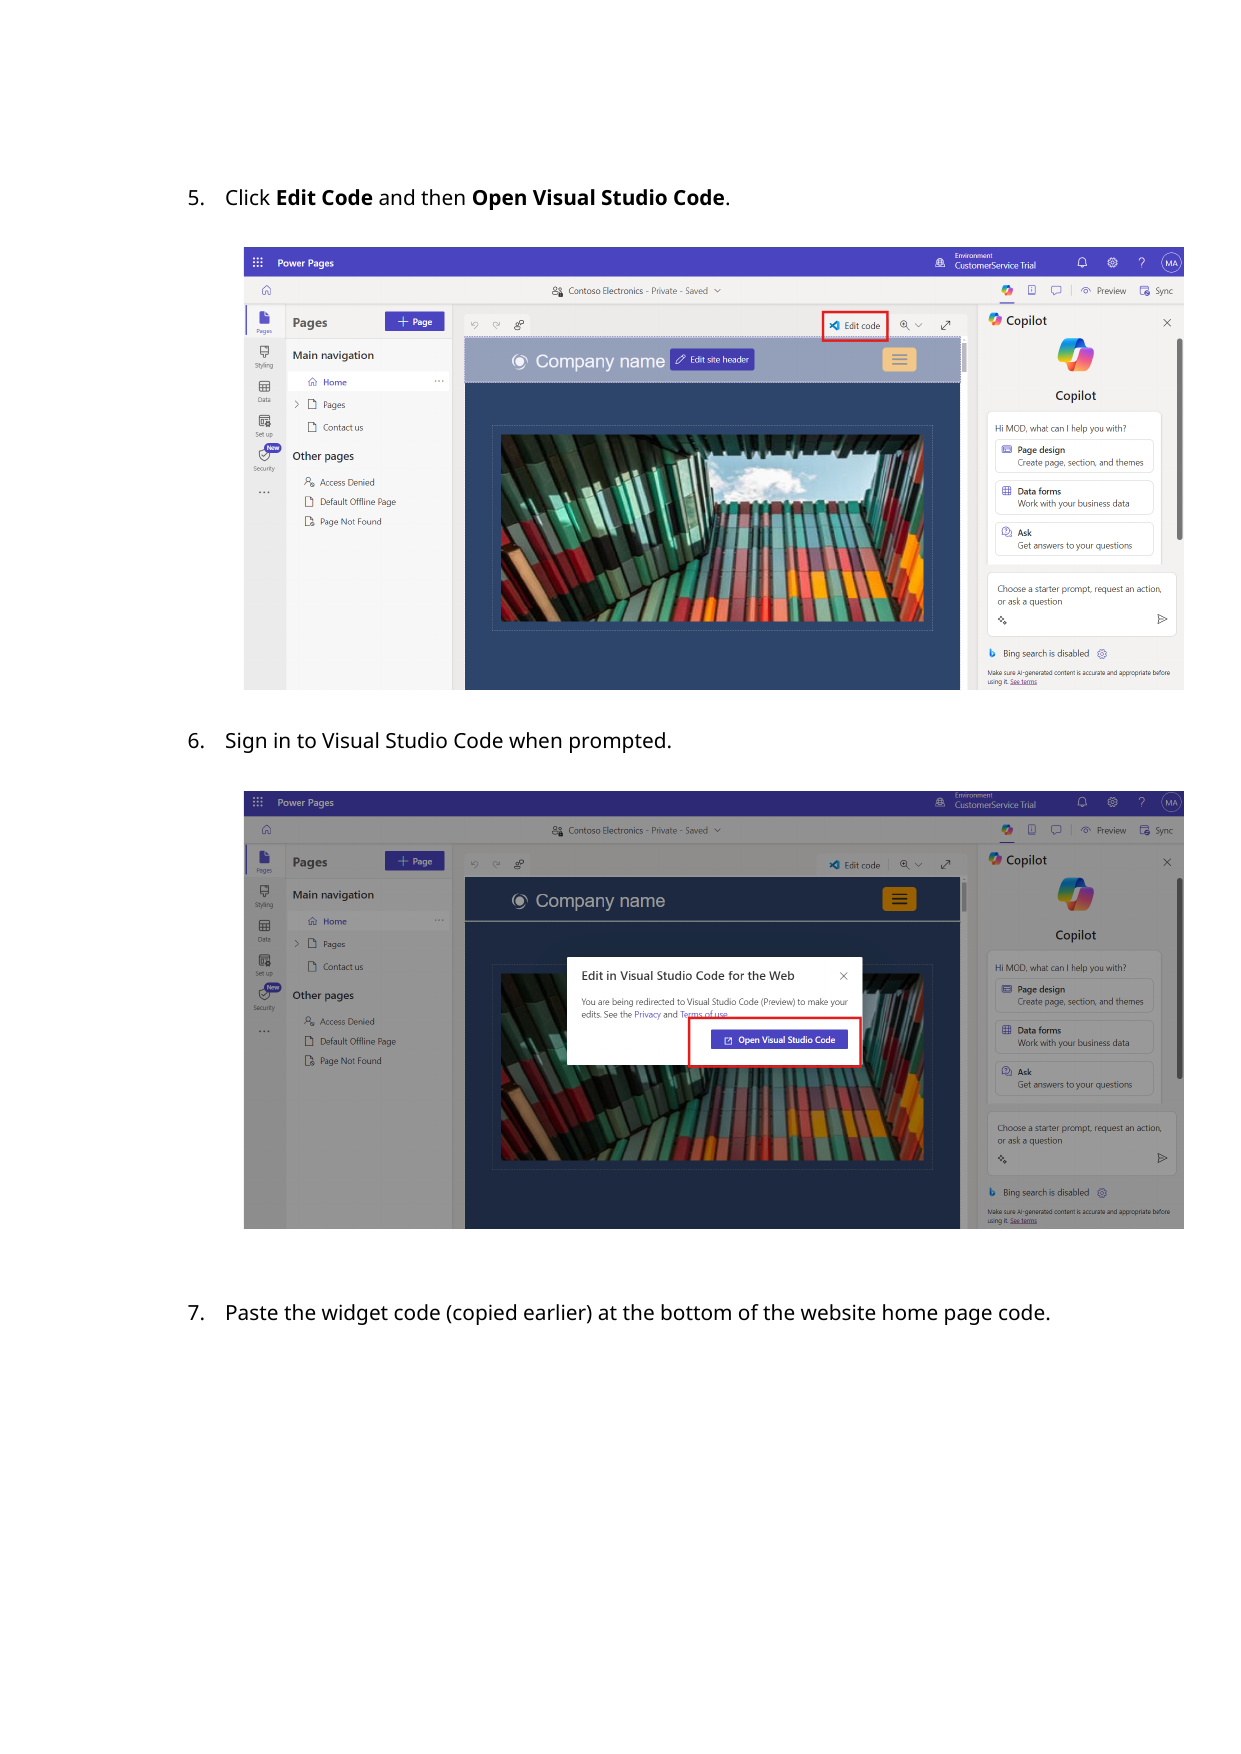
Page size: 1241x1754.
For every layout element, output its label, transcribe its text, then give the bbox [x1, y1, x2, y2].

list Paste the widget code (copied earlier) at the bottom of the website home page code. [187, 1298, 1090, 1326]
list Click Edit Code and then Open Visual Studio Code. [187, 183, 1090, 211]
list Sign in to Visual Studio Code when prompted. [187, 726, 1090, 754]
